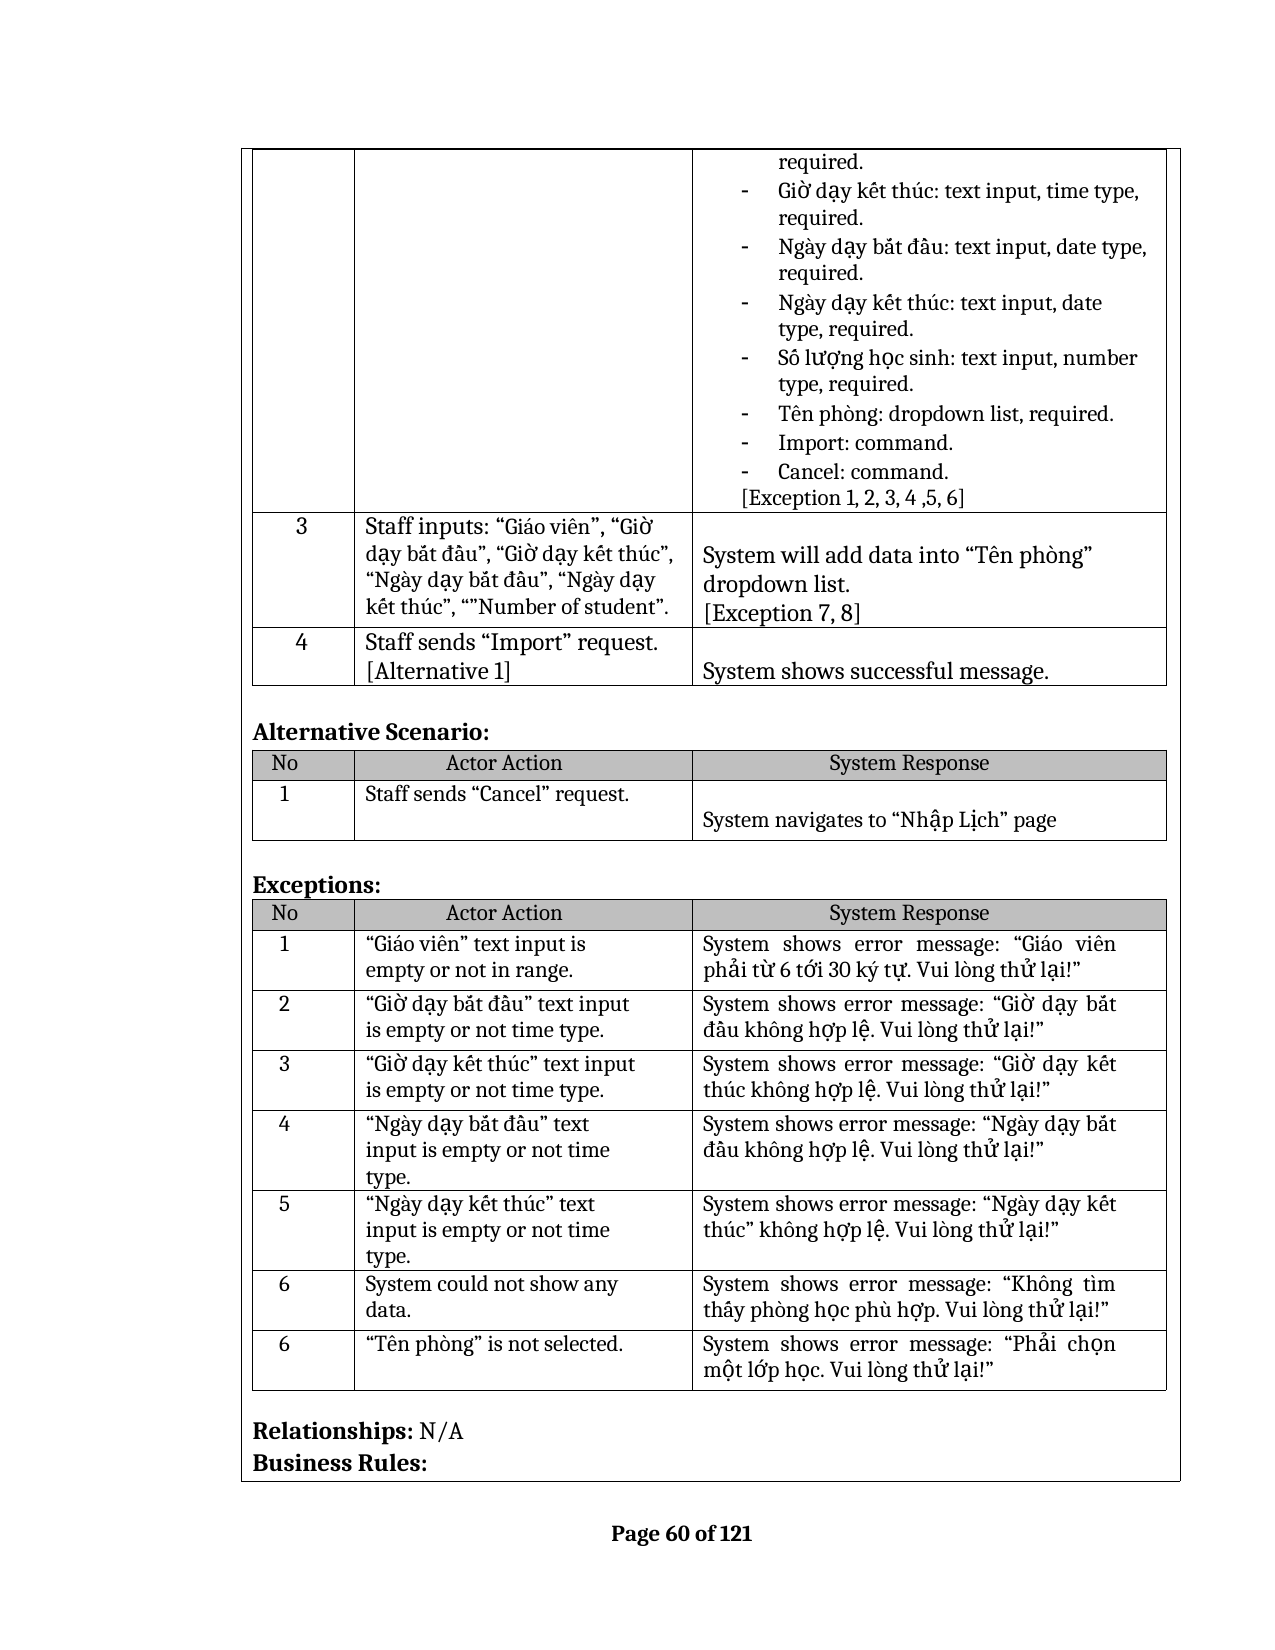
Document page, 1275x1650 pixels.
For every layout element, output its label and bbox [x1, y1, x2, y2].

table_cell [242, 149, 1180, 1481]
